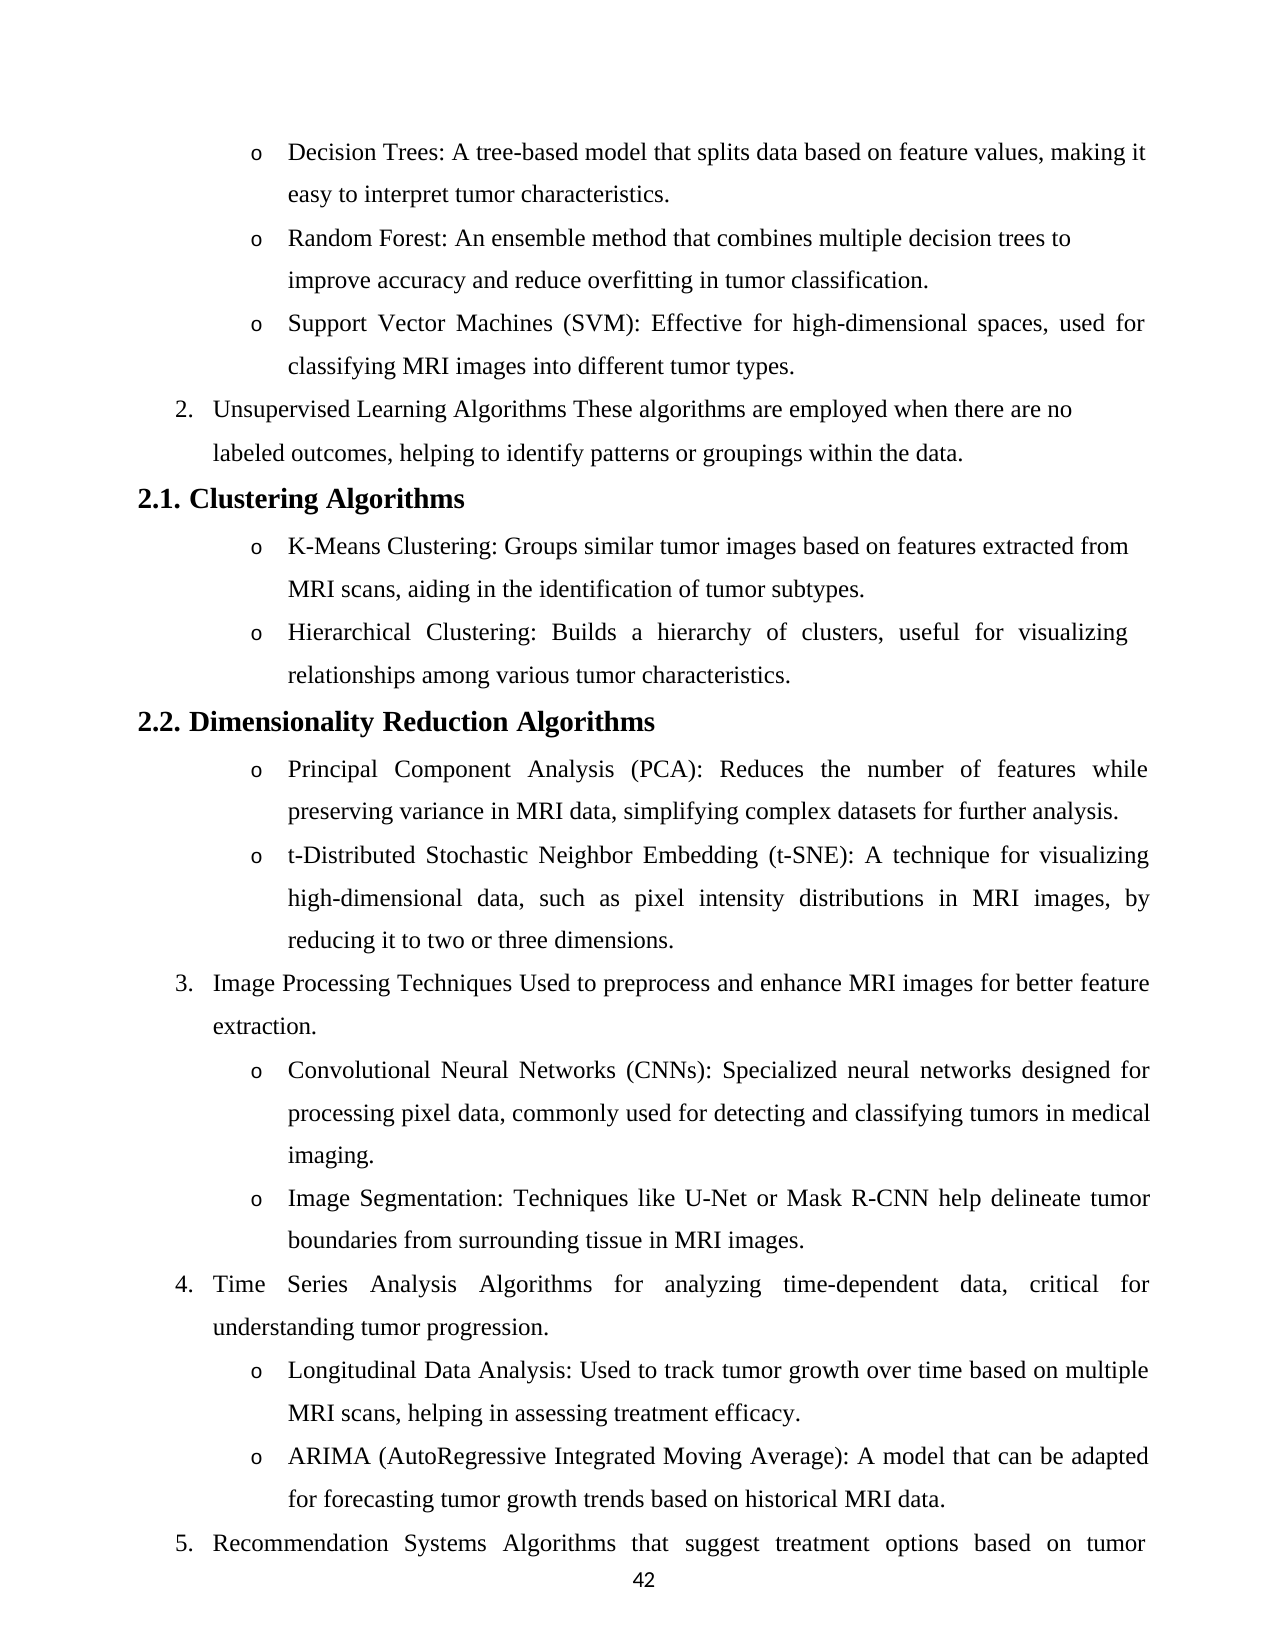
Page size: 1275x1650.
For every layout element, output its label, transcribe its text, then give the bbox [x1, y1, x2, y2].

list Random Forest: An ensemble method that combines multiple decision trees to improve accuracy and reduce overfitting in tumor classification. [250, 223, 1150, 294]
subtitle Clustering Algorithms [137, 481, 1164, 515]
list Hierarchical Clustering: Builds a hierarchy of clusters, useful for visualizing relationships among various tumor characteristics. [250, 617, 1149, 688]
list Time Series Analysis Algorithms for analyzing time-dependent data, critical for understanding tumor progression. [175, 1269, 1150, 1341]
list K-Means Clustering: Groups similar tumor images based on features extracted from MRI scans, aiding in the identification of tumor subtypes. [250, 531, 1150, 602]
subtitle Dimensionality Reduction Algorithms [137, 704, 1164, 738]
list ARIMA (AutoRegressive Integrated Moving Average): A model that can be adapted for forecasting tumor growth trends based on historical MRI data. [250, 1441, 1149, 1513]
list Convolutional Neural Networks (CNNs): Specialized neural networks designed for processing pixel data, commonly used for detecting and classifying tumors in medical imaging. [250, 1055, 1151, 1169]
list Decision Trees: A tree-based model that splits data based on feature values, making it easy to interpret tumor characteristics. [250, 137, 1149, 208]
list Longitudinal Data Analysis: Used to track tumor growth over time based on multiple MRI scans, helping in assessing treatment efficacy. [250, 1355, 1149, 1427]
list Support Vector Machines (SVM): Effective for high-dimensional spaces, used for classifying MRI images into different tumor types. [250, 308, 1150, 380]
list t-Distributed Stochastic Neighbor Embedding (t-SNE): A technique for visualizing high-dimensional data, such as pixel intensity distributions in MRI images, by reducing it to two or three dimensions. [250, 840, 1150, 953]
list Recommendation Systems Algorithms that suggest treatment options based on tumor [175, 1528, 1164, 1557]
list Unsupervised Learning Algorithms These algorithms are employed when there are no labeled outcomes, helping to identify patterns or groupings within the data. [175, 394, 1150, 466]
list Image Segmentation: Techniques like U-Net or Mask R-CNN help delineate tumor boundaries from surrounding tissue in MRI images. [250, 1183, 1151, 1254]
list Principal Component Analysis (PCA): Reduces the number of features while preserving variance in MRI data, simplifying complex datasets for further analysis. [250, 754, 1149, 825]
list Image Processing Techniques Used to preprocess and enhance MRI images for better feature extraction. [175, 968, 1149, 1040]
